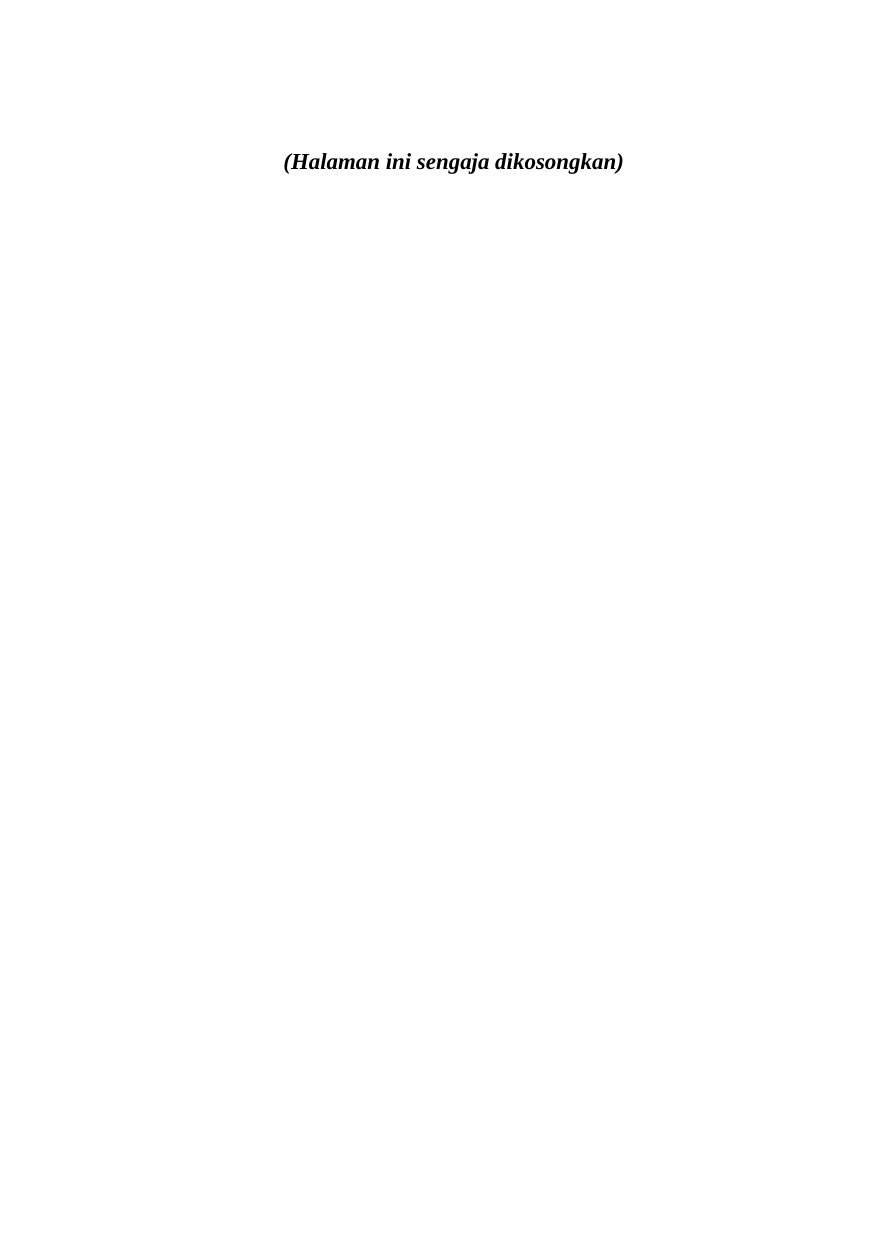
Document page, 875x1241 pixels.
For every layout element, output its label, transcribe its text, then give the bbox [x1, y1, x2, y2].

text (Halaman ini sengaja dikosongkan) [148, 148, 756, 174]
